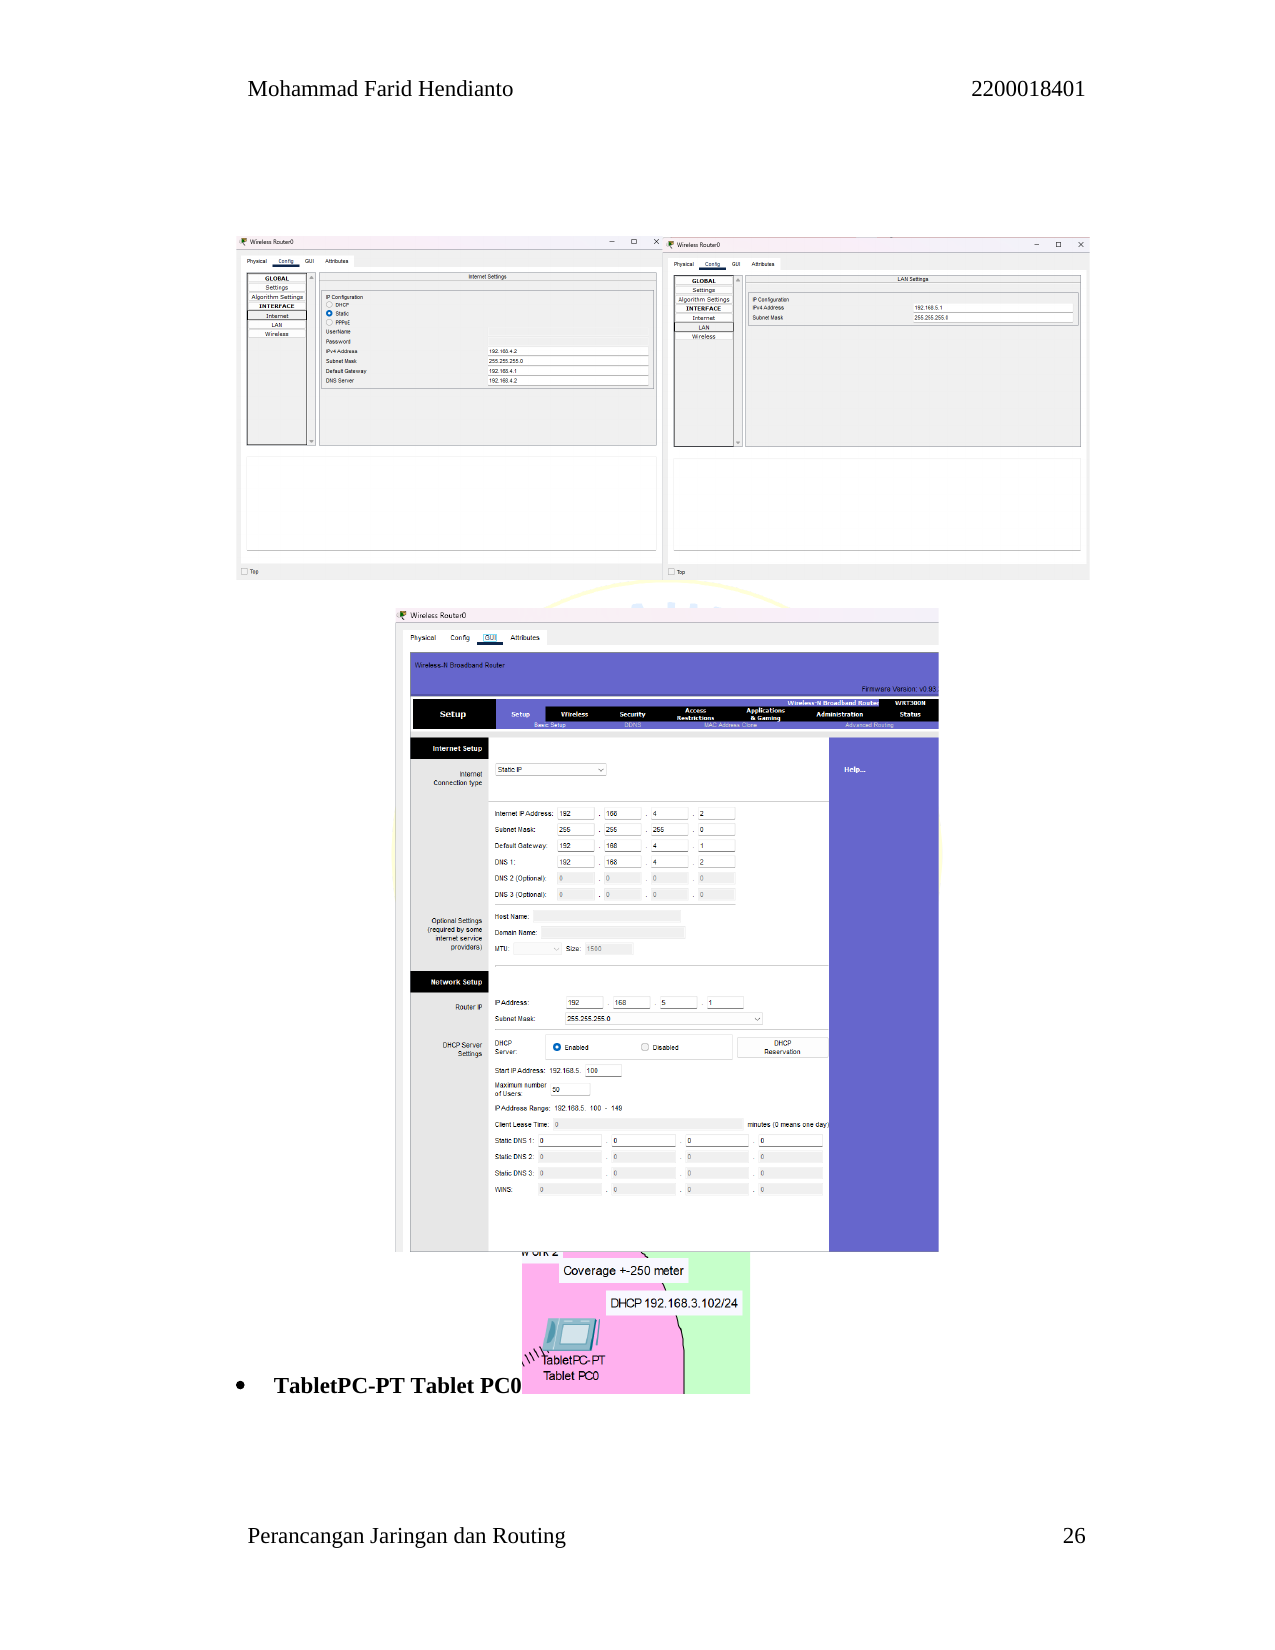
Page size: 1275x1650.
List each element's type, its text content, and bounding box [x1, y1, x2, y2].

picture [395, 608, 939, 1394]
picture [236, 236, 1090, 580]
list TabletPC-PT Tablet PC0 [236, 1252, 1098, 1398]
